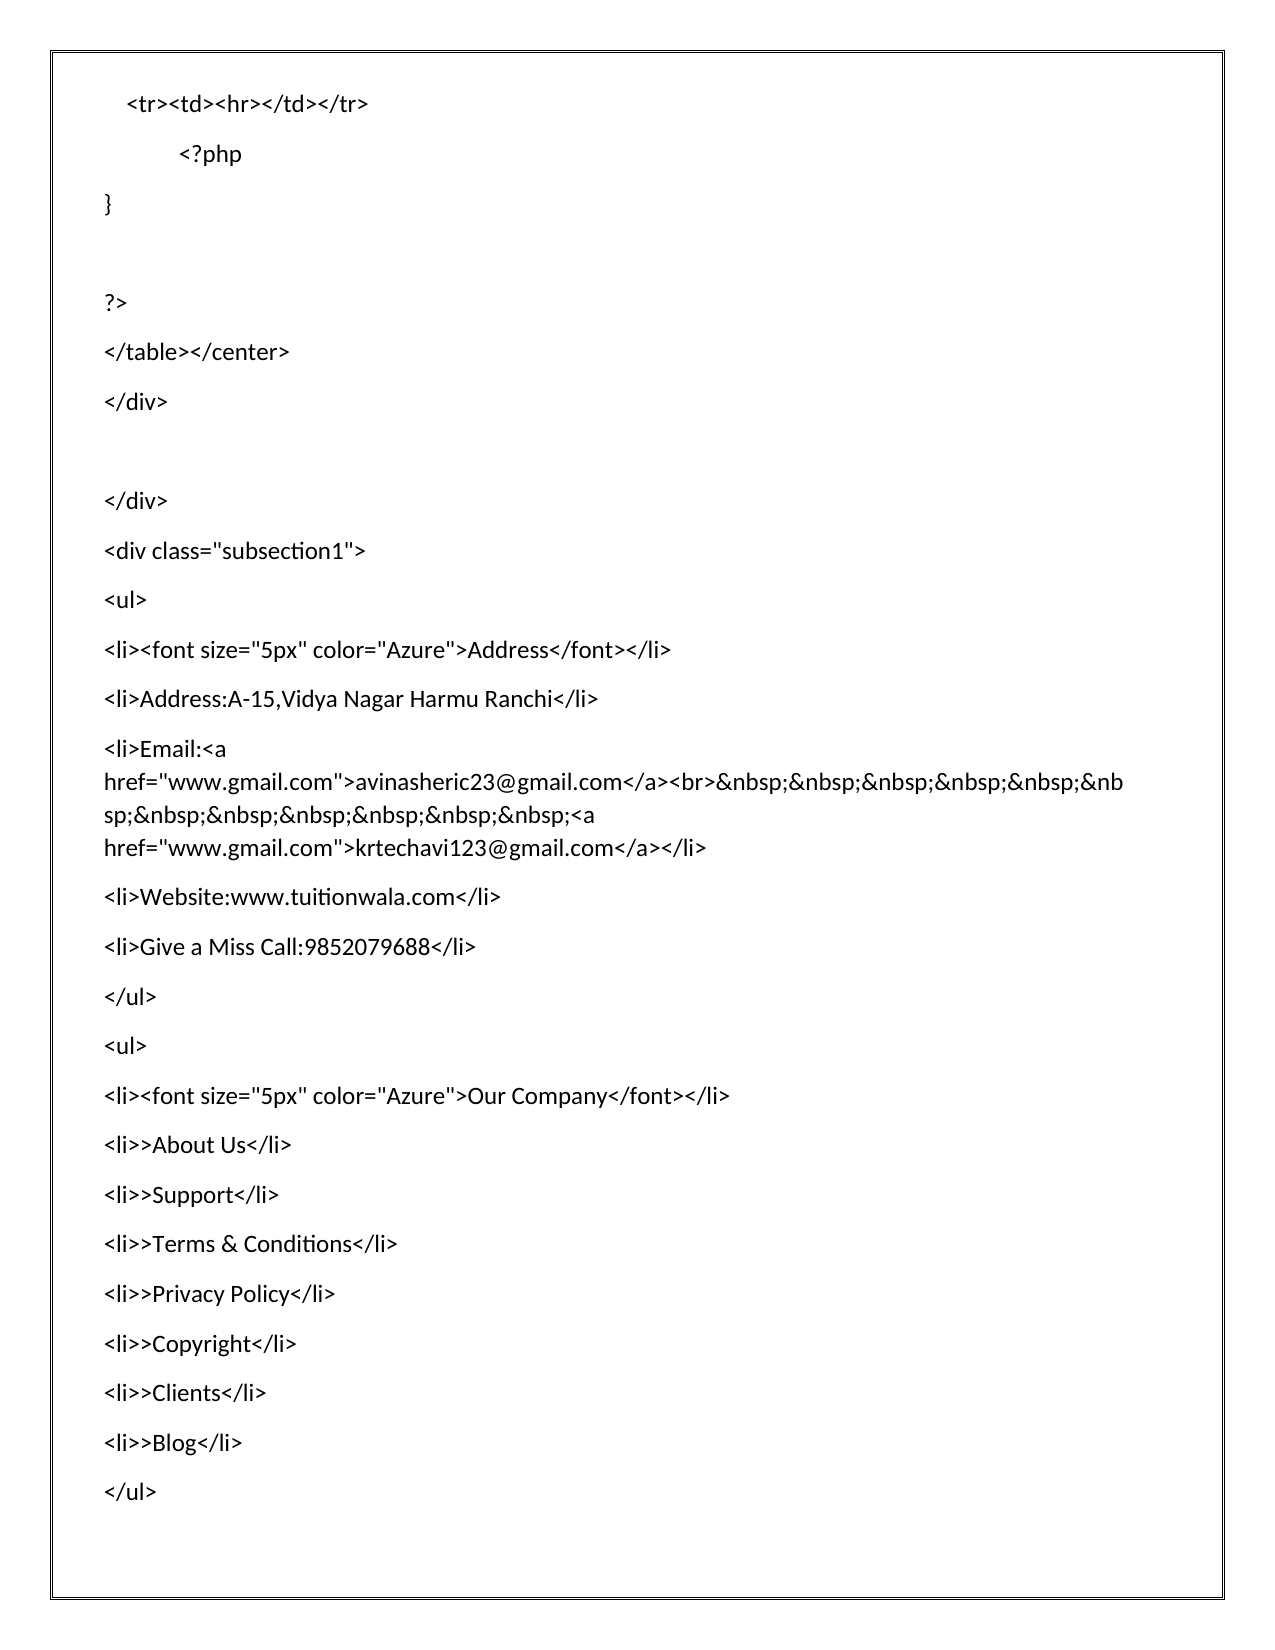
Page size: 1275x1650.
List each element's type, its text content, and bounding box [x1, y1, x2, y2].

text <li>Give a Miss Call:9852079688</li> [103, 931, 1125, 962]
text </ul> [103, 1477, 1125, 1507]
text </table></center> [103, 337, 1125, 367]
text <li>Website:www.tuitionwala.com</li> [103, 882, 1125, 912]
text </ul> [103, 981, 1125, 1011]
text <li>>Blog</li> [103, 1427, 1125, 1457]
text <li><font size="5px" color="Azure">Our Company</font></li> [103, 1080, 1125, 1110]
text <li>>Terms & Conditions</li> [103, 1229, 1125, 1259]
text } [103, 188, 1125, 218]
text <li>>Clients</li> [103, 1377, 1125, 1408]
text <li>Address:A-15,Vidya Nagar Harmu Ranchi</li> [103, 684, 1125, 714]
text <li>Email:<a href="www.gmail.com">avinasheric23@gmail.com</a><br>&nbsp;&nbsp;&nbsp;&nbsp;&nbsp;&nbsp;&nbsp;&nbsp;&nbsp;&nbsp;&nbsp;&nbsp;<a href="www.gmail.com">krtechavi123@gmail.com</a></li> [103, 733, 1125, 862]
text <li>>Copyright</li> [103, 1328, 1125, 1358]
text </div> [103, 386, 1125, 417]
text <li>>Support</li> [103, 1179, 1125, 1209]
text <li>>About Us</li> [103, 1129, 1125, 1160]
text </div> [103, 485, 1125, 516]
text <div class="subsection1"> [103, 535, 1125, 565]
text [103, 89, 1125, 119]
text <ul> [103, 1030, 1125, 1061]
text <ul> [103, 584, 1125, 615]
text <li><font size="5px" color="Azure">Address</font></li> [103, 634, 1125, 664]
text ?> [103, 287, 1125, 317]
text <li>>Privacy Policy</li> [103, 1278, 1125, 1309]
text <?php [103, 138, 1125, 169]
